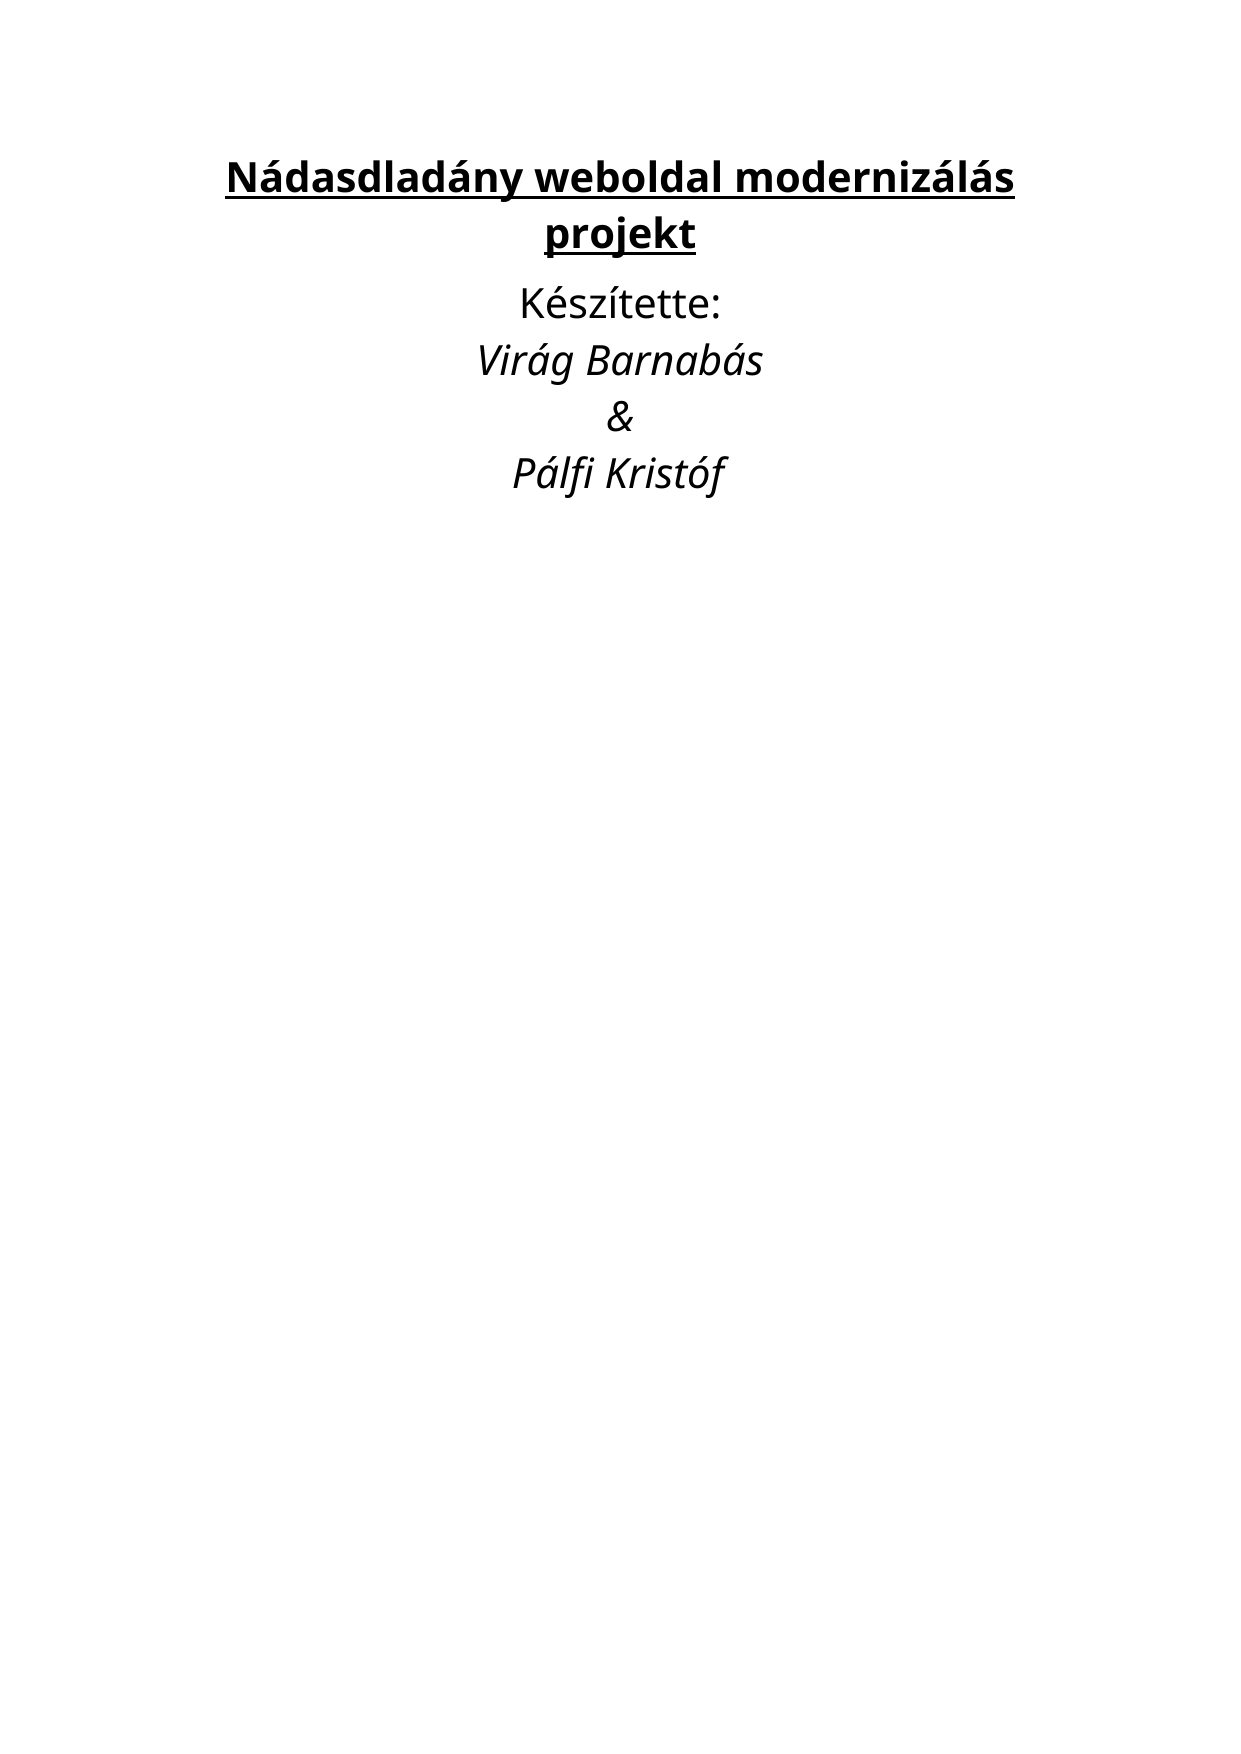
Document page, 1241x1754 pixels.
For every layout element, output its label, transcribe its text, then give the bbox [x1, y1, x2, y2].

text Virág Barnabás [148, 330, 1093, 387]
text Pálfi Kristóf [148, 444, 1093, 501]
text & [148, 387, 1093, 444]
text Készítette: [148, 274, 1093, 330]
text Nádasdladány weboldal modernizálás projekt [148, 148, 1093, 261]
